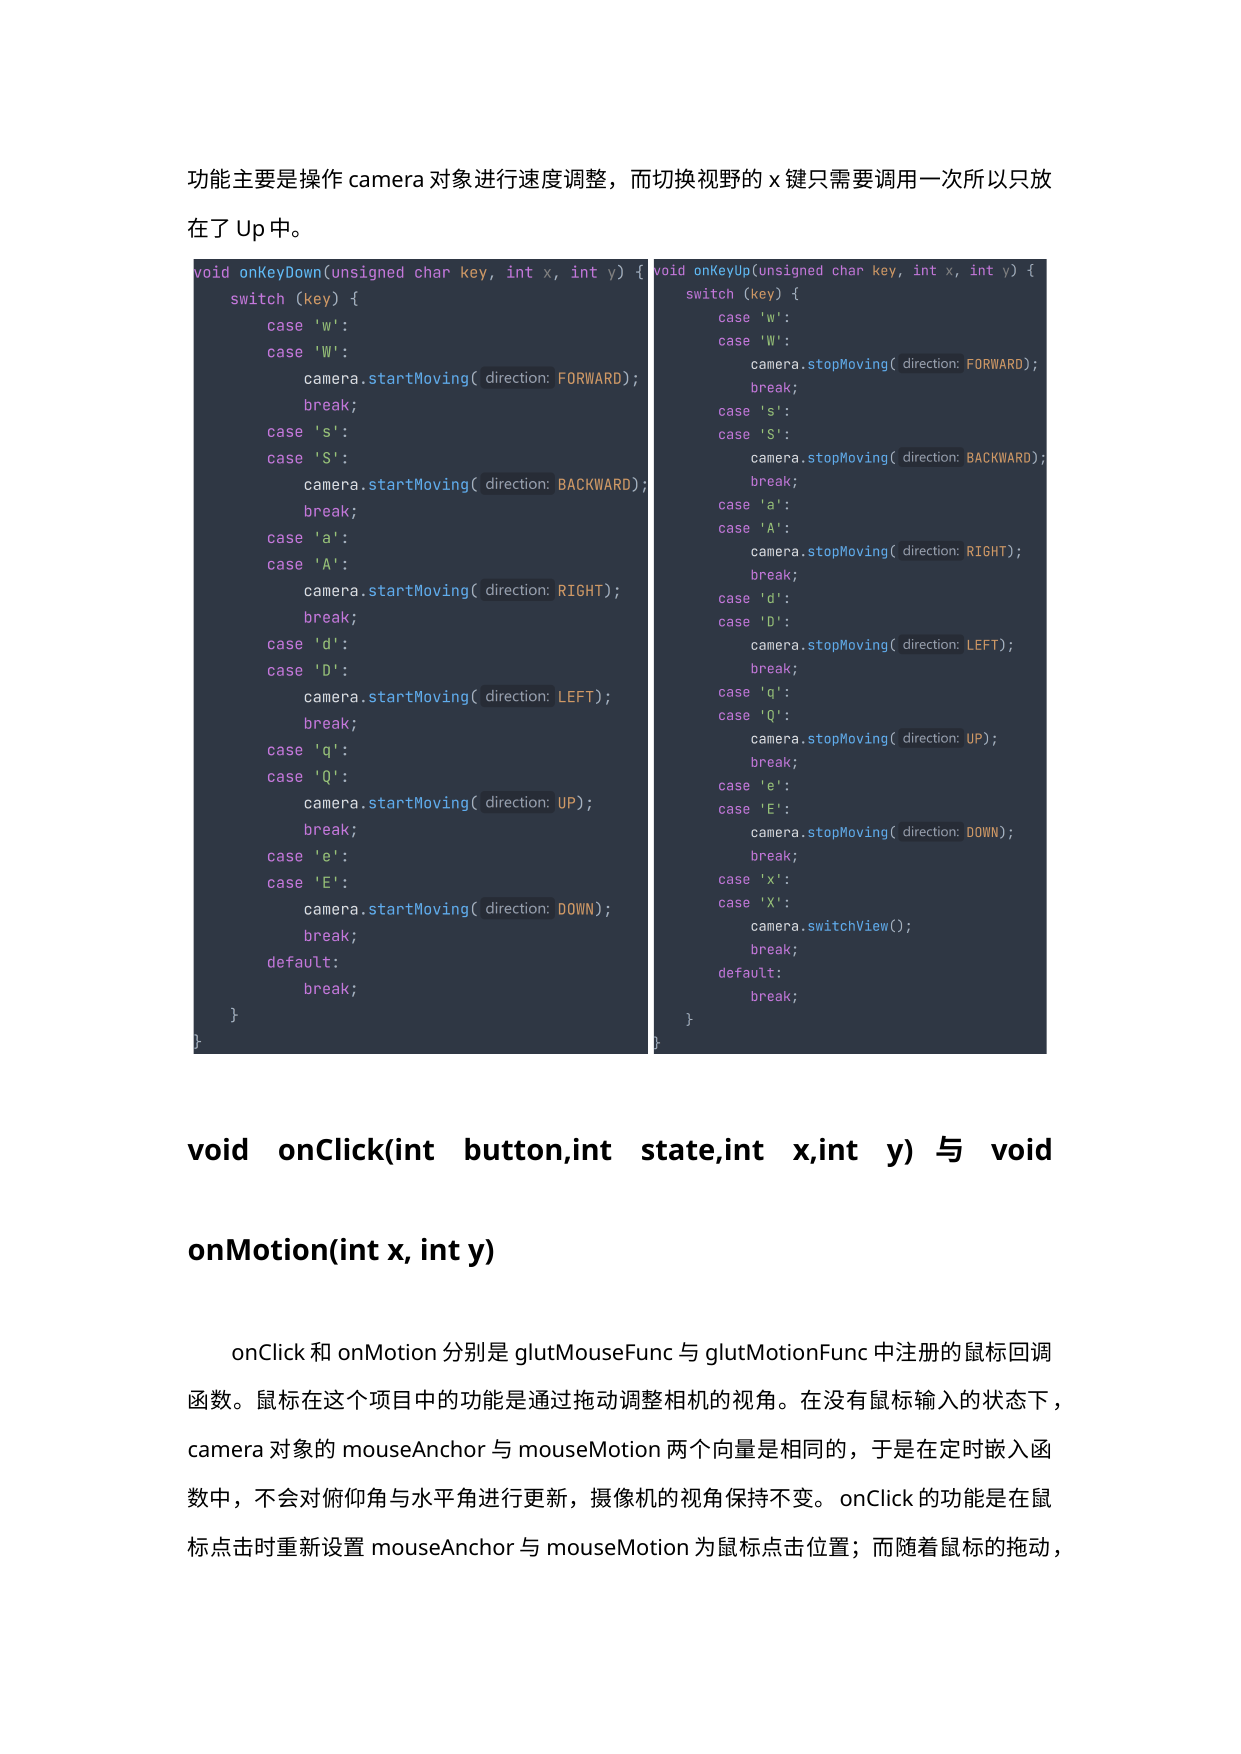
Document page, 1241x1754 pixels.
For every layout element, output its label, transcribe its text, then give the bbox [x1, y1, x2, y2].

picture [193, 259, 648, 1054]
picture [653, 259, 1047, 1054]
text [187, 162, 1053, 243]
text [187, 1334, 1053, 1562]
subtitle void onClick(int button,int state,int x,int y)与void onMotion(int x, int y) [187, 1116, 1053, 1282]
